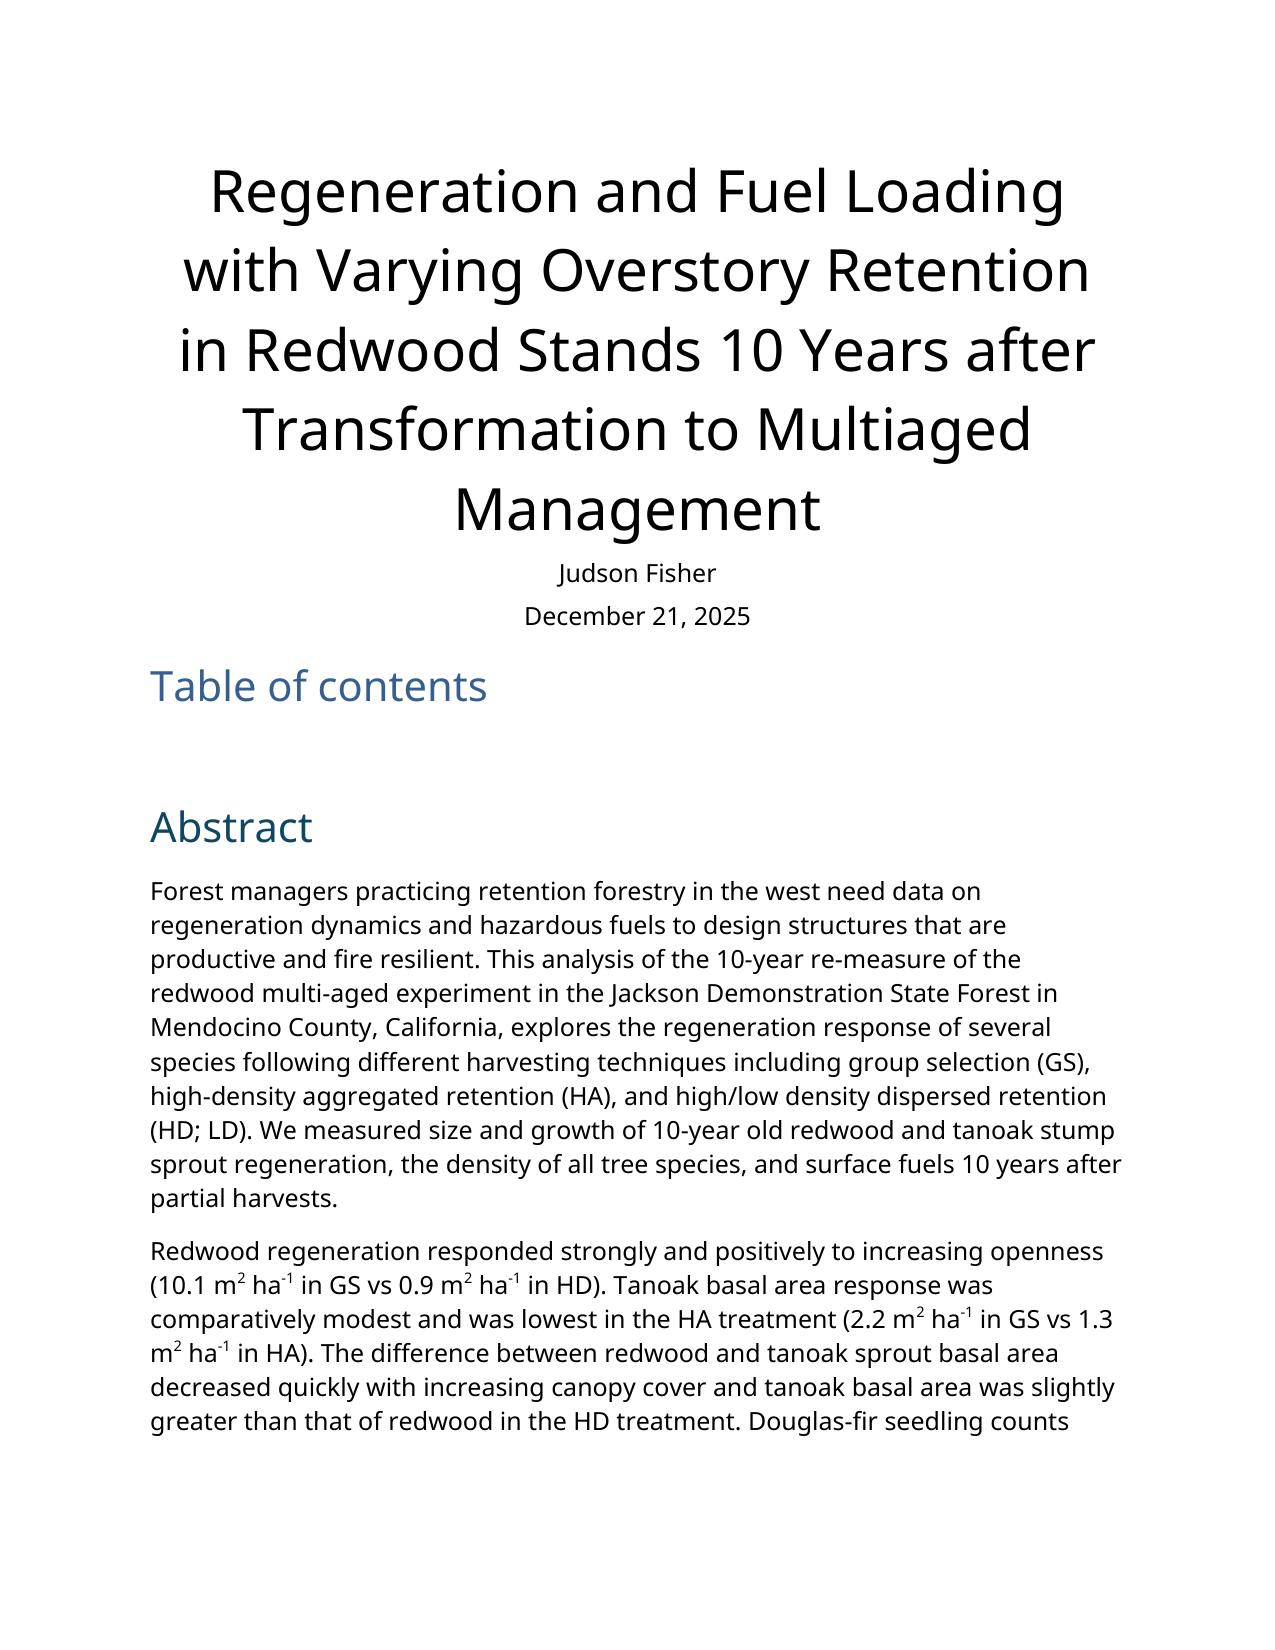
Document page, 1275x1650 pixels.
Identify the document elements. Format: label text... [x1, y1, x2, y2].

text Forest managers practicing retention forestry in the west need data on regeneration dynamics and hazardous fuels to design structures that are productive and fire resilient. This analysis of the 10-year re-measure of the redwood multi-aged experiment in the Jackson Demonstration State Forest in Mendocino County, California, explores the regeneration response of several species following different harvesting techniques including group selection (GS), high-density aggregated retention (HA), and high/low density dispersed retention (HD; LD). We measured size and growth of 10-year old redwood and tanoak stump sprout regeneration, the density of all tree species, and surface fuels 10 years after partial harvests. [150, 874, 1125, 1214]
title Regeneration and Fuel Loading with Varying Overstory Retention in Redwood Stands 10 Years after Transformation to Multiaged Management [150, 150, 1125, 547]
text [150, 1233, 1125, 1438]
text December 21, 2025 [150, 598, 1125, 632]
subtitle Abstract [150, 798, 1125, 855]
text Judson Fisher [150, 556, 1125, 590]
